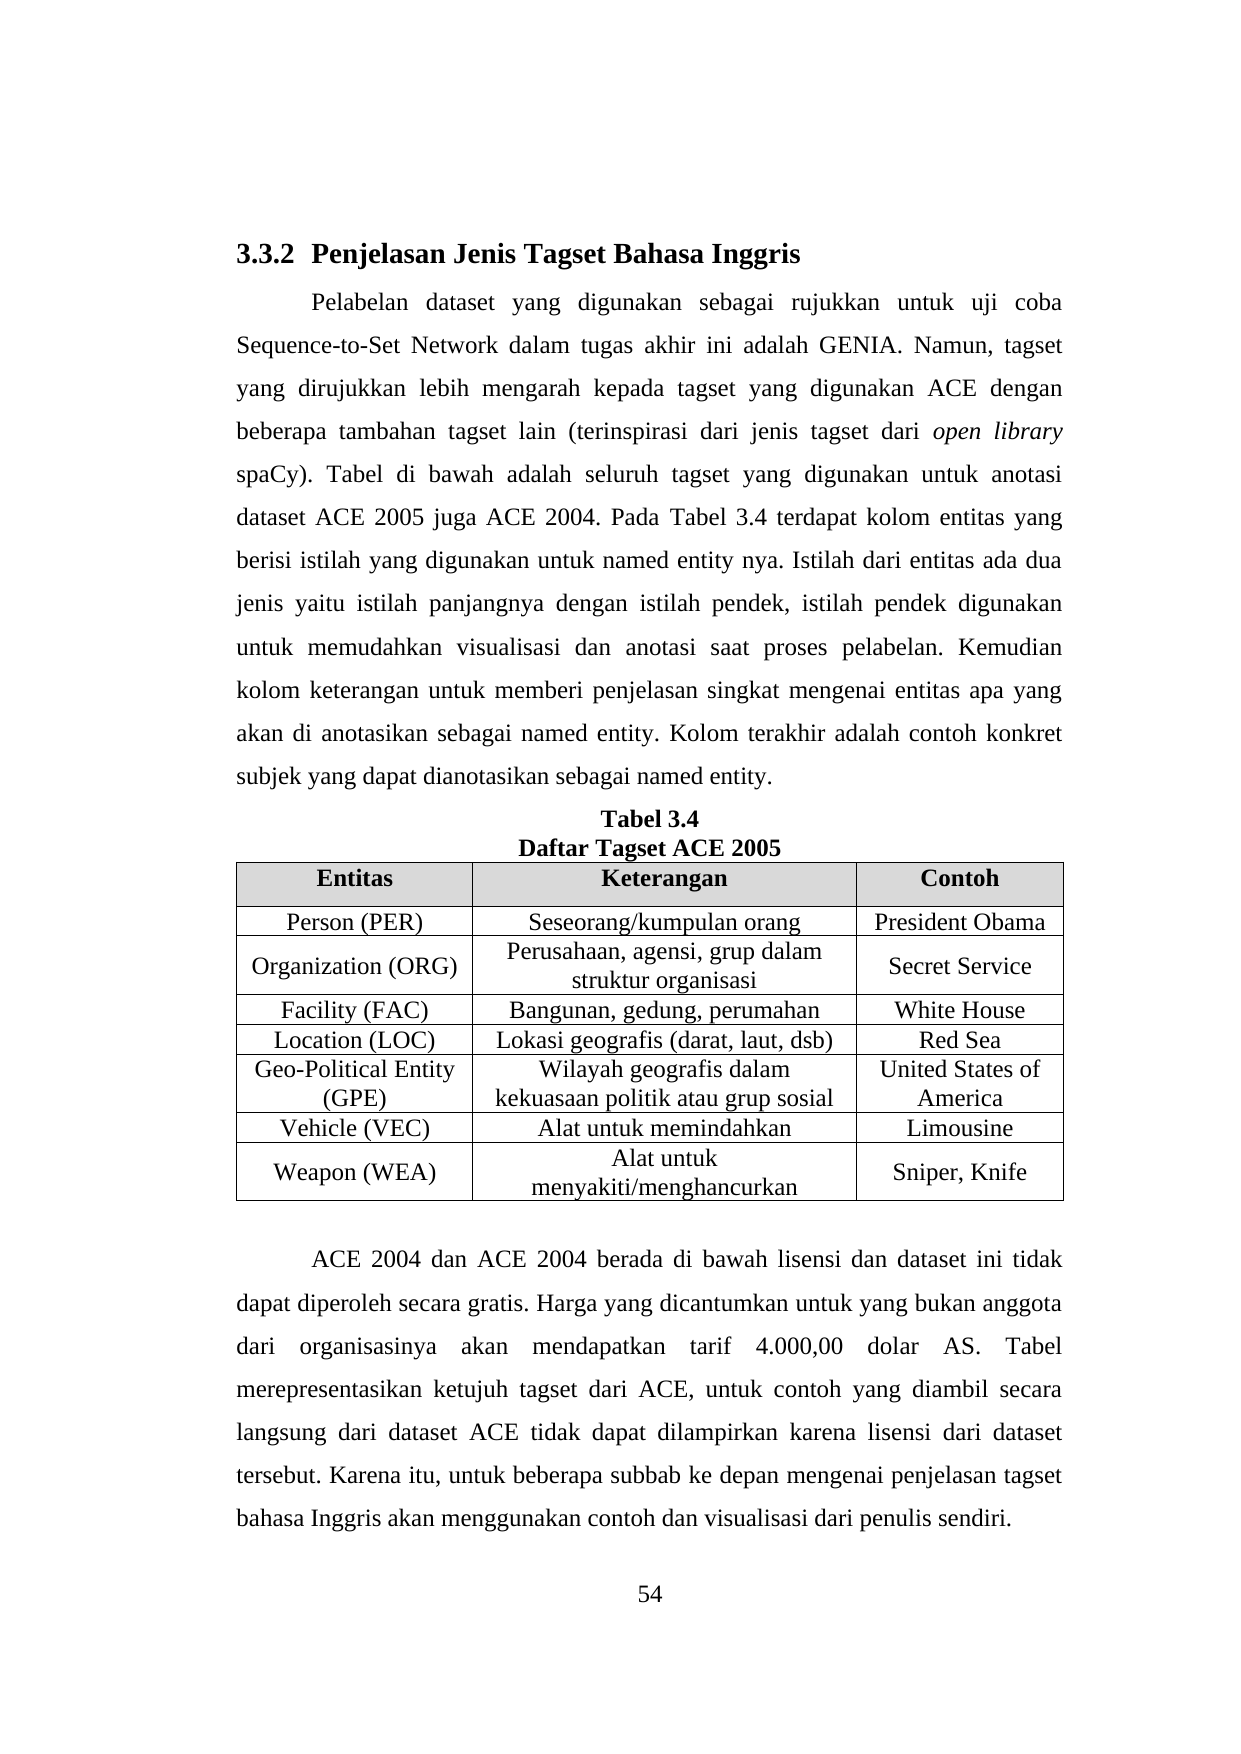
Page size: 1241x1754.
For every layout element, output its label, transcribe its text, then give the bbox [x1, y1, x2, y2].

table_cell Lokasi geografis (darat, laut, dsb) [473, 1025, 856, 1053]
subtitle Penjelasan Jenis Tagset Bahasa Inggris [236, 236, 1063, 270]
table_cell Alat untuk menyakiti/menghancurkan [473, 1143, 856, 1200]
table_cell Vehicle (VEC) [237, 1113, 472, 1142]
text ACE 2004 dan ACE 2004 berada di bawah lisensi dan dataset ini tidak dapat diperoleh secara gratis. Harga yang dicantumkan untuk yang bukan anggota dari organisasinya akan mendapatkan tarif 4.000,00 dolar AS. Tabel merepresentasikan ketujuh tagset dari ACE, untuk contoh yang diambil secara langsung dari dataset ACE tidak dapat dilampirkan karena lisensi dari dataset tersebut. Karena itu, untuk beberapa subbab ke depan mengenai penjelasan tagset bahasa Inggris akan menggunakan contoh dan visualisasi dari penulis sendiri. [236, 1244, 1063, 1532]
table_cell President Obama [857, 907, 1063, 935]
table_cell Sniper, Knife [857, 1143, 1063, 1200]
table_header Keterangan [473, 863, 856, 906]
table_header Entitas [237, 863, 472, 906]
table_cell Bangunan, gedung, perumahan [473, 995, 856, 1024]
table_cell Wilayah geografis dalam kekuasaan politik atau grup sosial [473, 1055, 856, 1112]
table_cell Organization (ORG) [237, 936, 472, 994]
table_cell Perusahaan, agensi, grup dalam struktur organisasi [473, 936, 856, 994]
table_header Contoh [857, 863, 1063, 906]
table_cell United States of America [857, 1055, 1063, 1112]
table_cell Location (LOC) [237, 1025, 472, 1053]
table_cell Geo-Political Entity (GPE) [237, 1055, 472, 1112]
table_cell Red Sea [857, 1025, 1063, 1053]
table_cell Facility (FAC) [237, 995, 472, 1024]
table_cell Seseorang/kumpulan orang [473, 907, 856, 935]
table_cell Limousine [857, 1113, 1063, 1142]
table_cell Person (PER) [237, 907, 472, 935]
table_cell Weapon (WEA) [237, 1143, 472, 1200]
table_cell Alat untuk memindahkan [473, 1113, 856, 1142]
table_cell White House [857, 995, 1063, 1024]
table_cell Secret Service [857, 936, 1063, 994]
